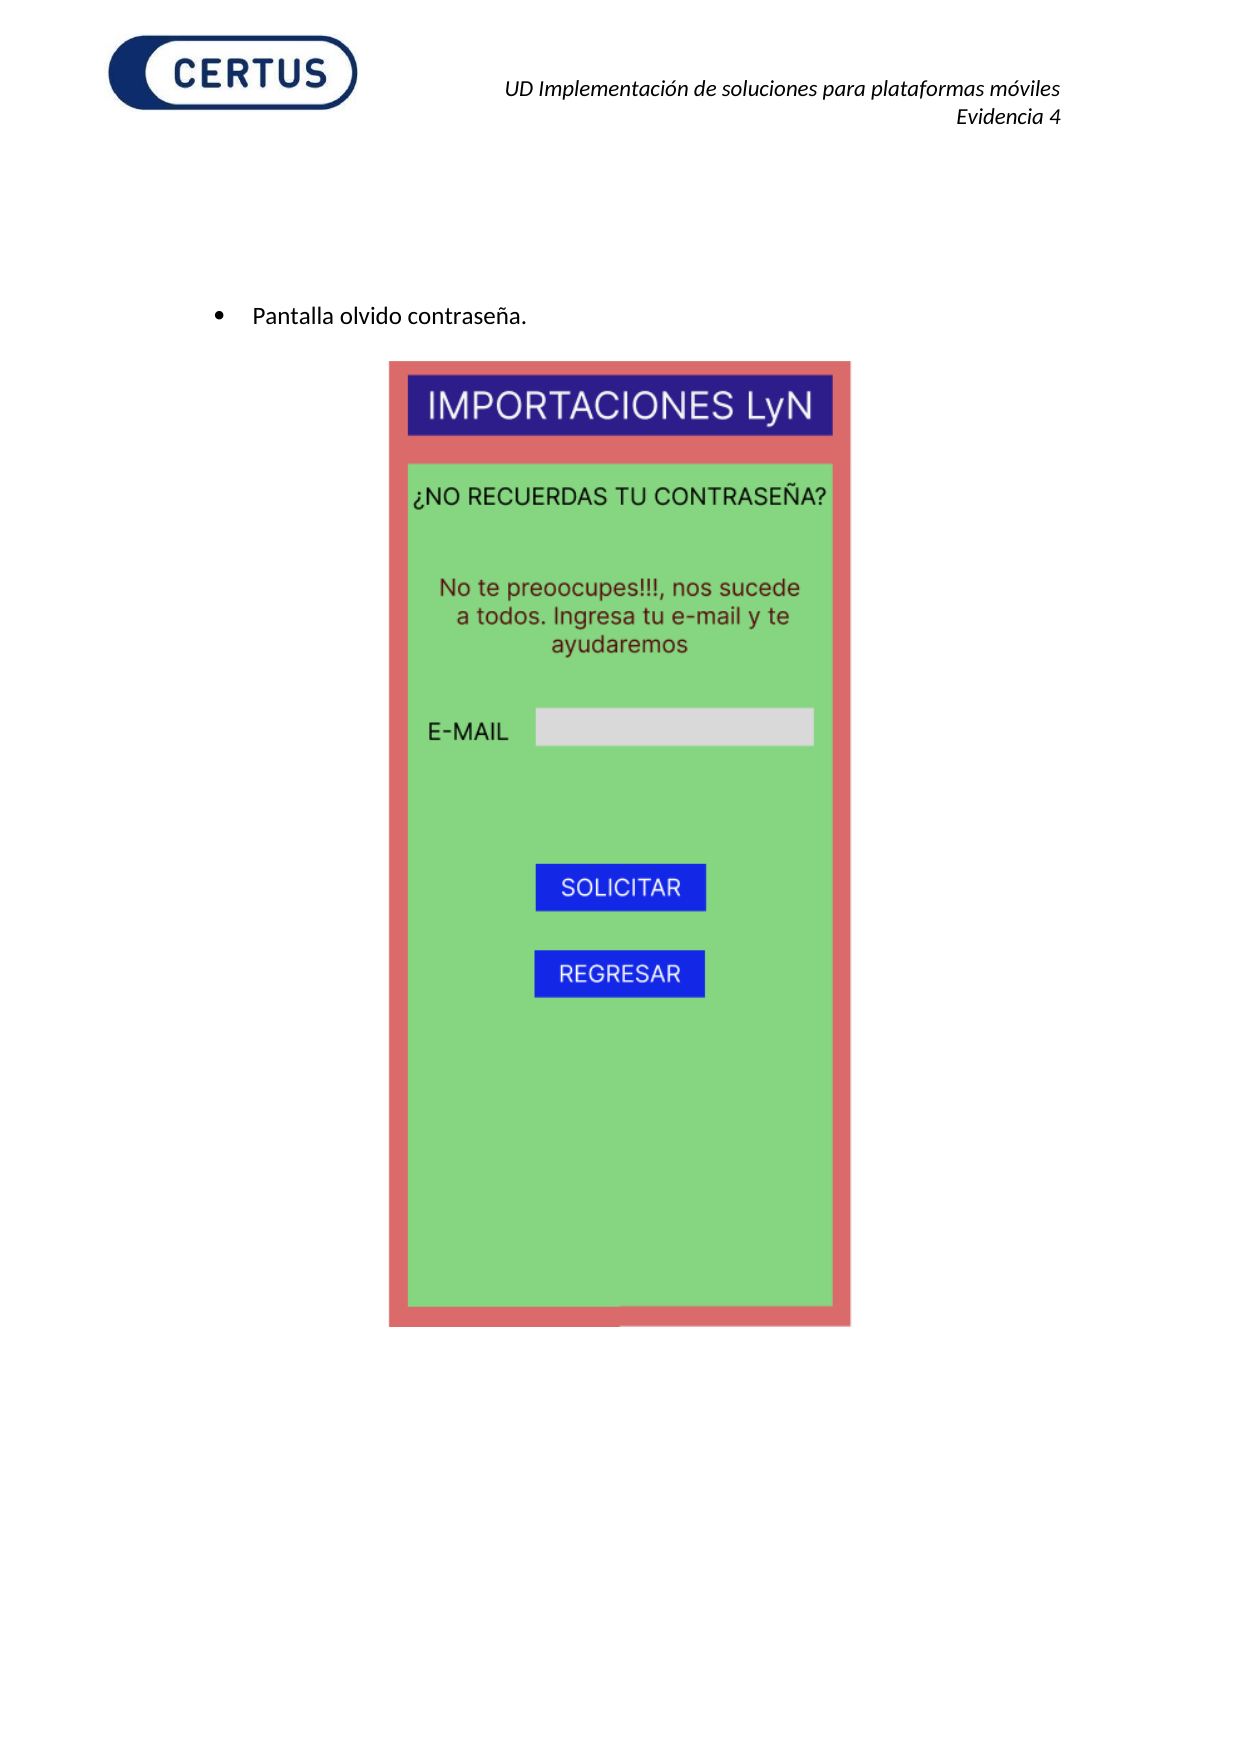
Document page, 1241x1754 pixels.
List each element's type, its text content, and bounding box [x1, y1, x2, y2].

list Pantalla olvido contraseña. [215, 300, 1063, 331]
picture [388, 361, 853, 1327]
picture [103, 34, 359, 112]
